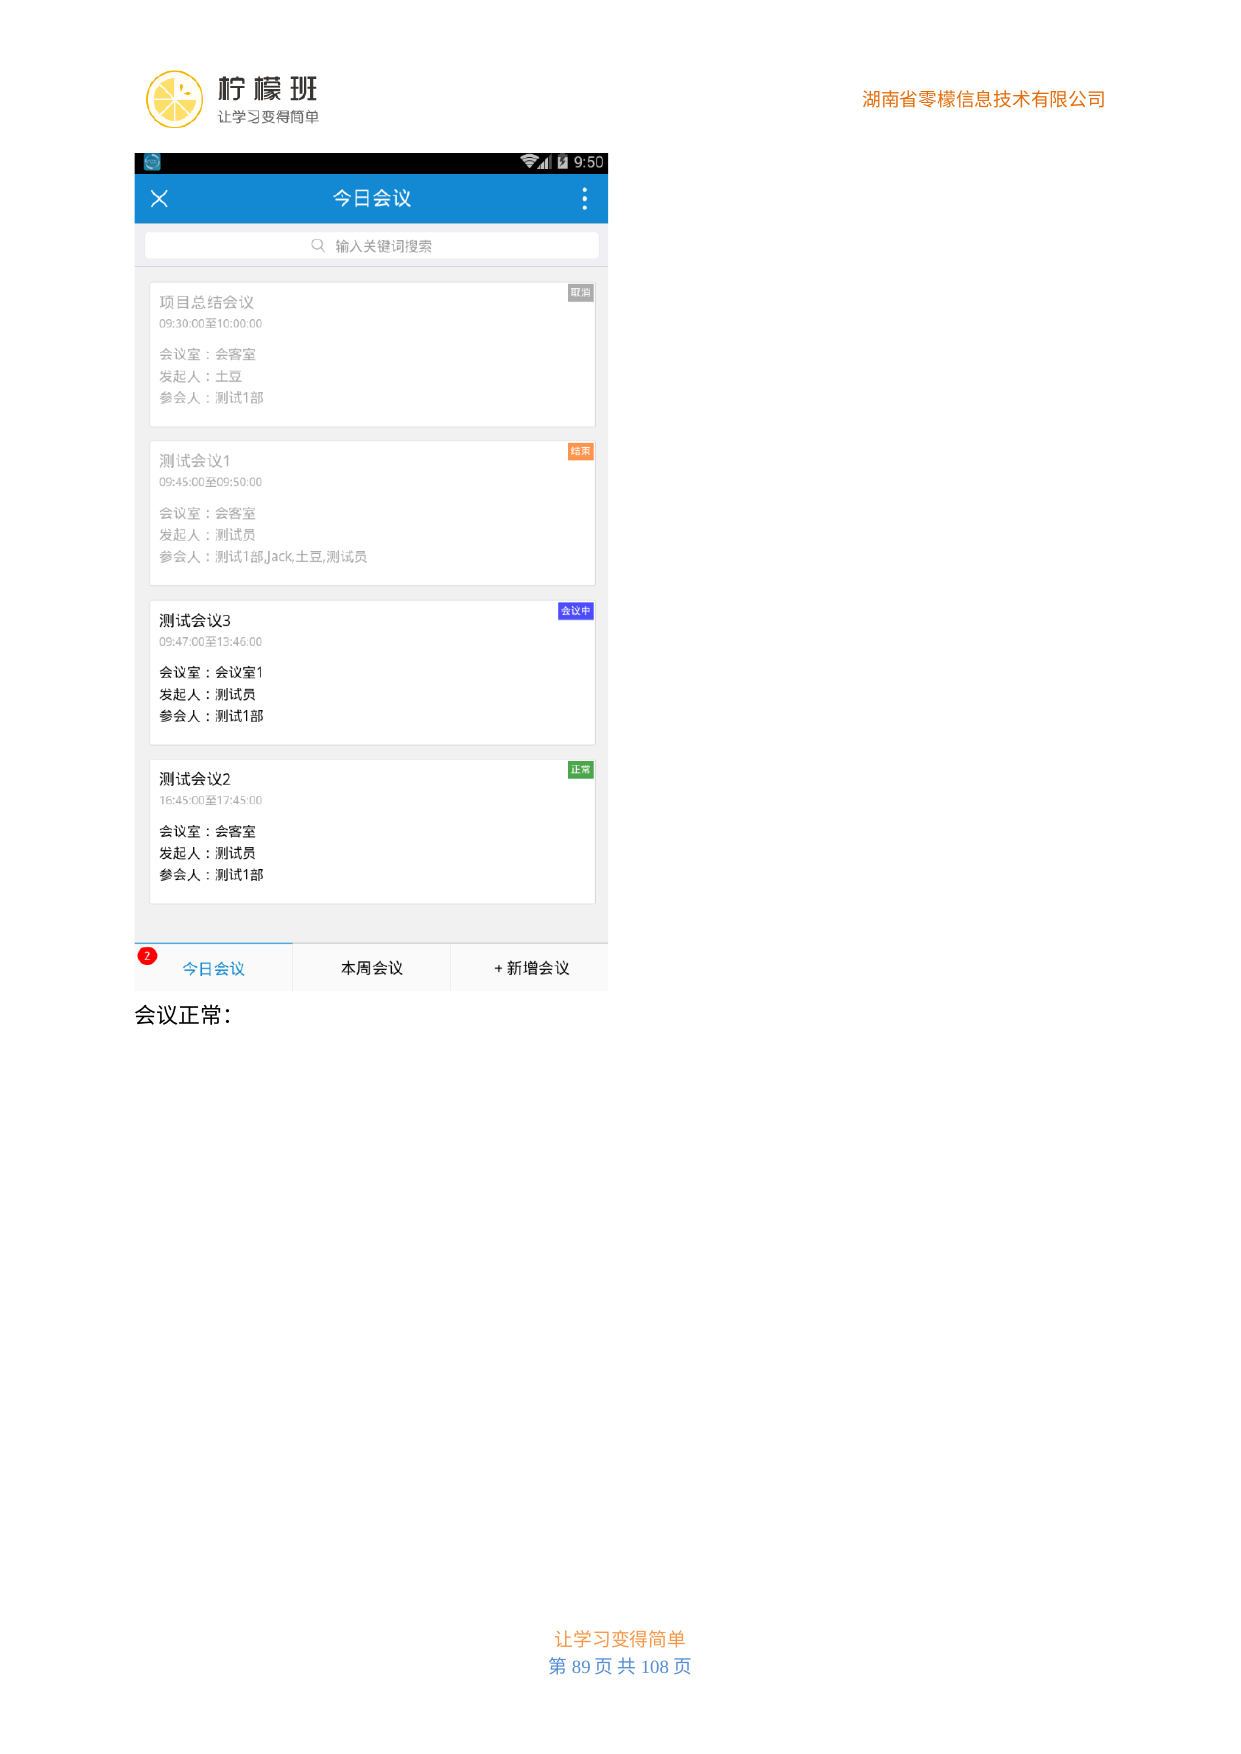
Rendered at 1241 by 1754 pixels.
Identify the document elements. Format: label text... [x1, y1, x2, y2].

picture [134, 65, 340, 133]
text 会议正常： [134, 998, 1106, 1031]
picture [134, 153, 609, 991]
